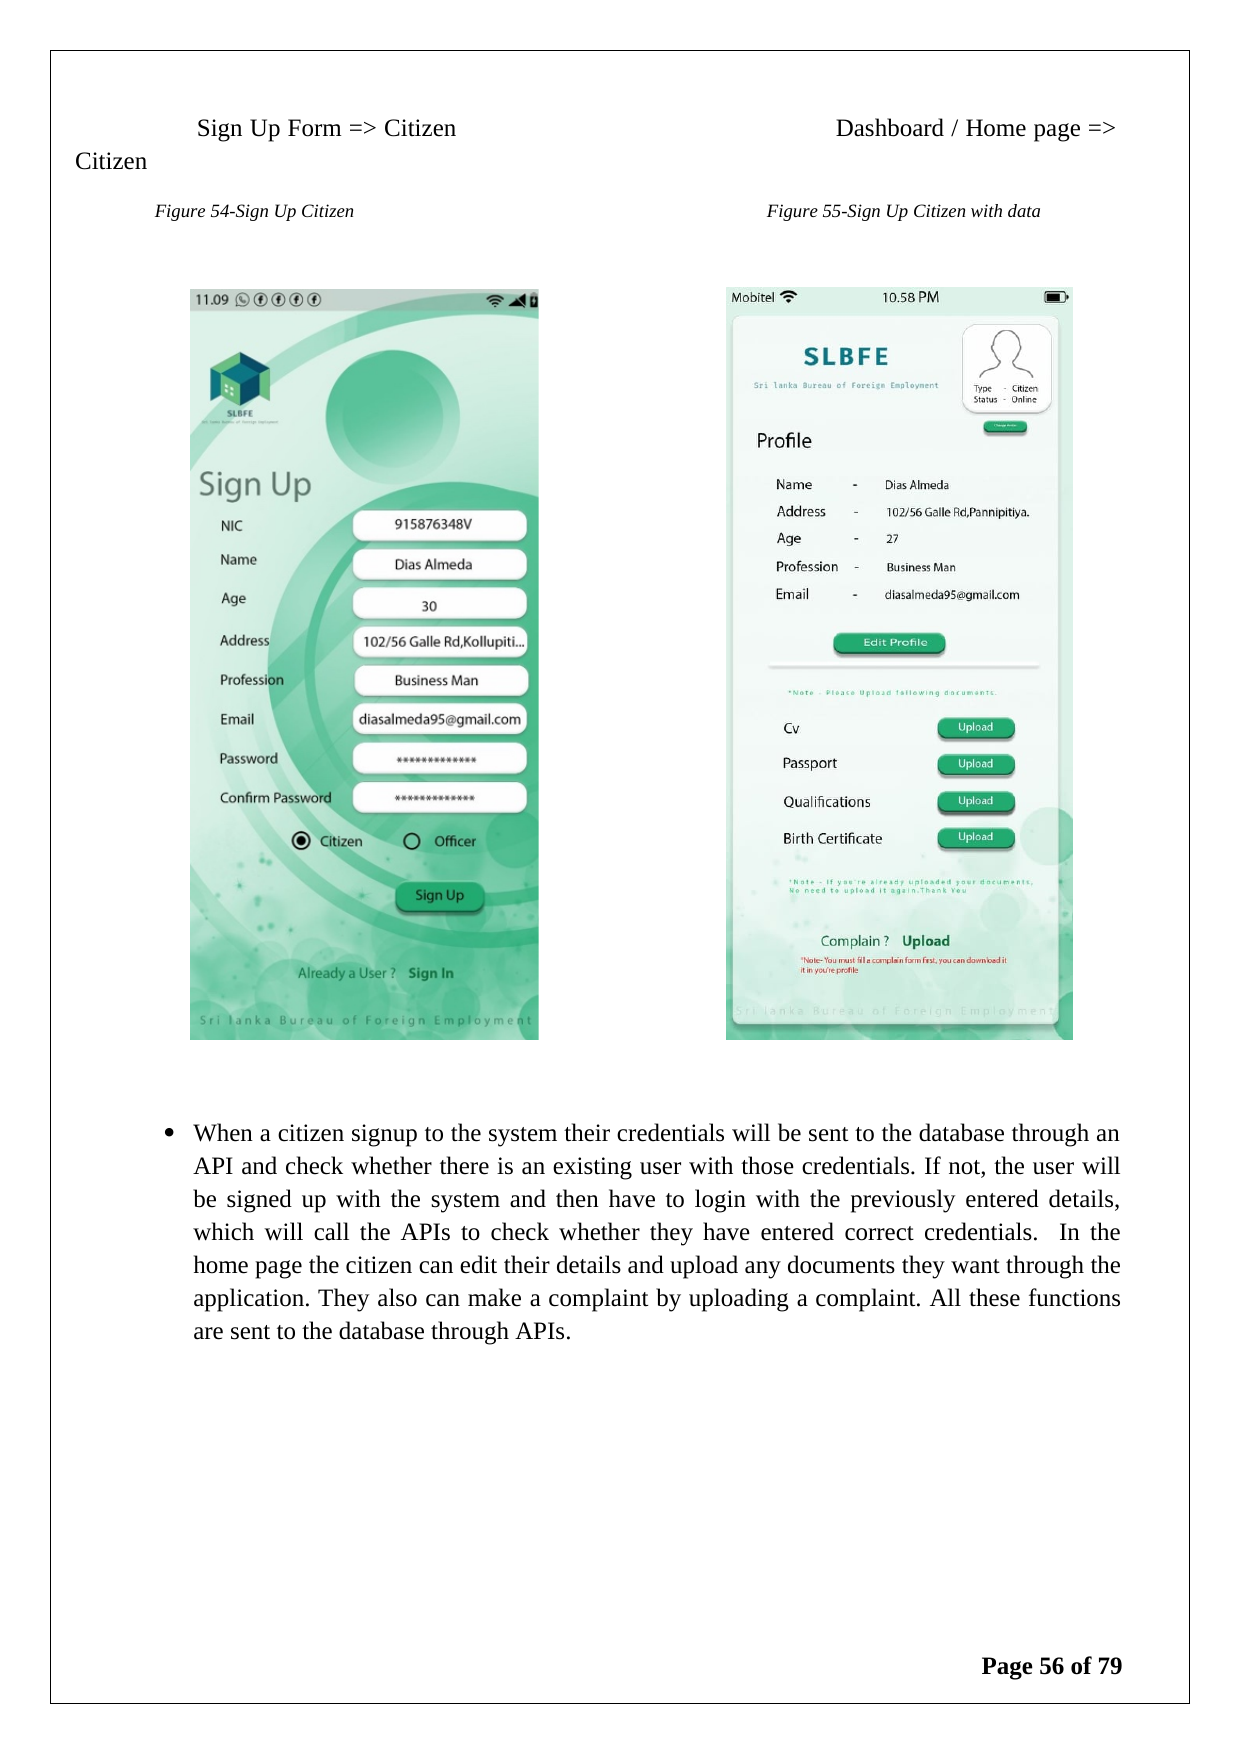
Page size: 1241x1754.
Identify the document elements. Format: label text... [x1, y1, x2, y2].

text Sign Up Form => Citizen Dashboard / Home page => Citizen [75, 113, 1122, 175]
list When a citizen signup to the system their credentials will be sent to the database through an API and check whether there is an existing user with those credentials. If not, the user will be signed up with the system and then have to login with the previously entered details, which will call the APIs to check whether they have entered correct credentials. In the home page the citizen can edit their details and upload any documents they want through the application. They also can make a complaint by uploading a complaint. All these functions are sent to the database through APIs. [165, 1118, 1122, 1345]
picture [726, 287, 1073, 1040]
text Figure 54-Sign Up Citizen Figure 55-Sign Up Citizen with data [75, 200, 1122, 221]
picture [190, 289, 539, 1040]
